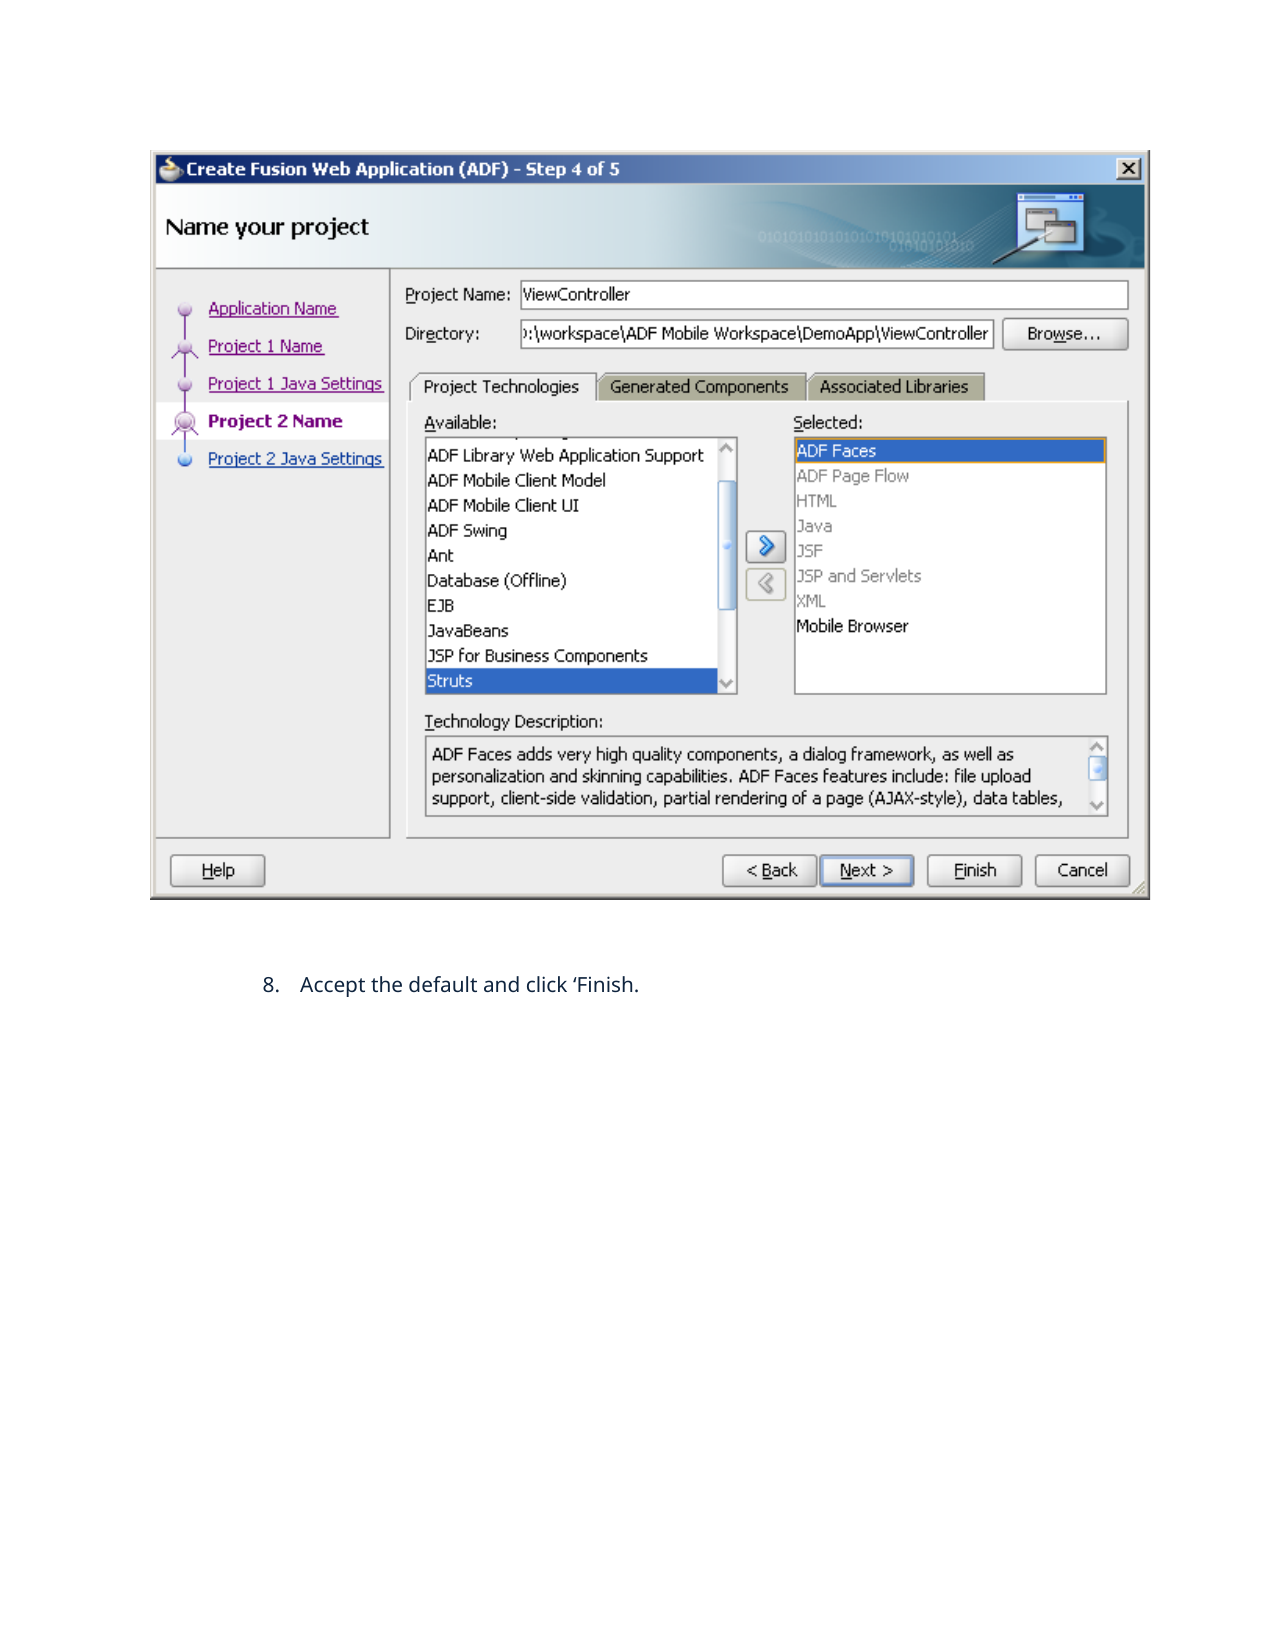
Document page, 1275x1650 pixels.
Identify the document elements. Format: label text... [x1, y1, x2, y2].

list Accept the default and click ‘Finish. [262, 970, 1102, 998]
picture [150, 150, 1150, 900]
